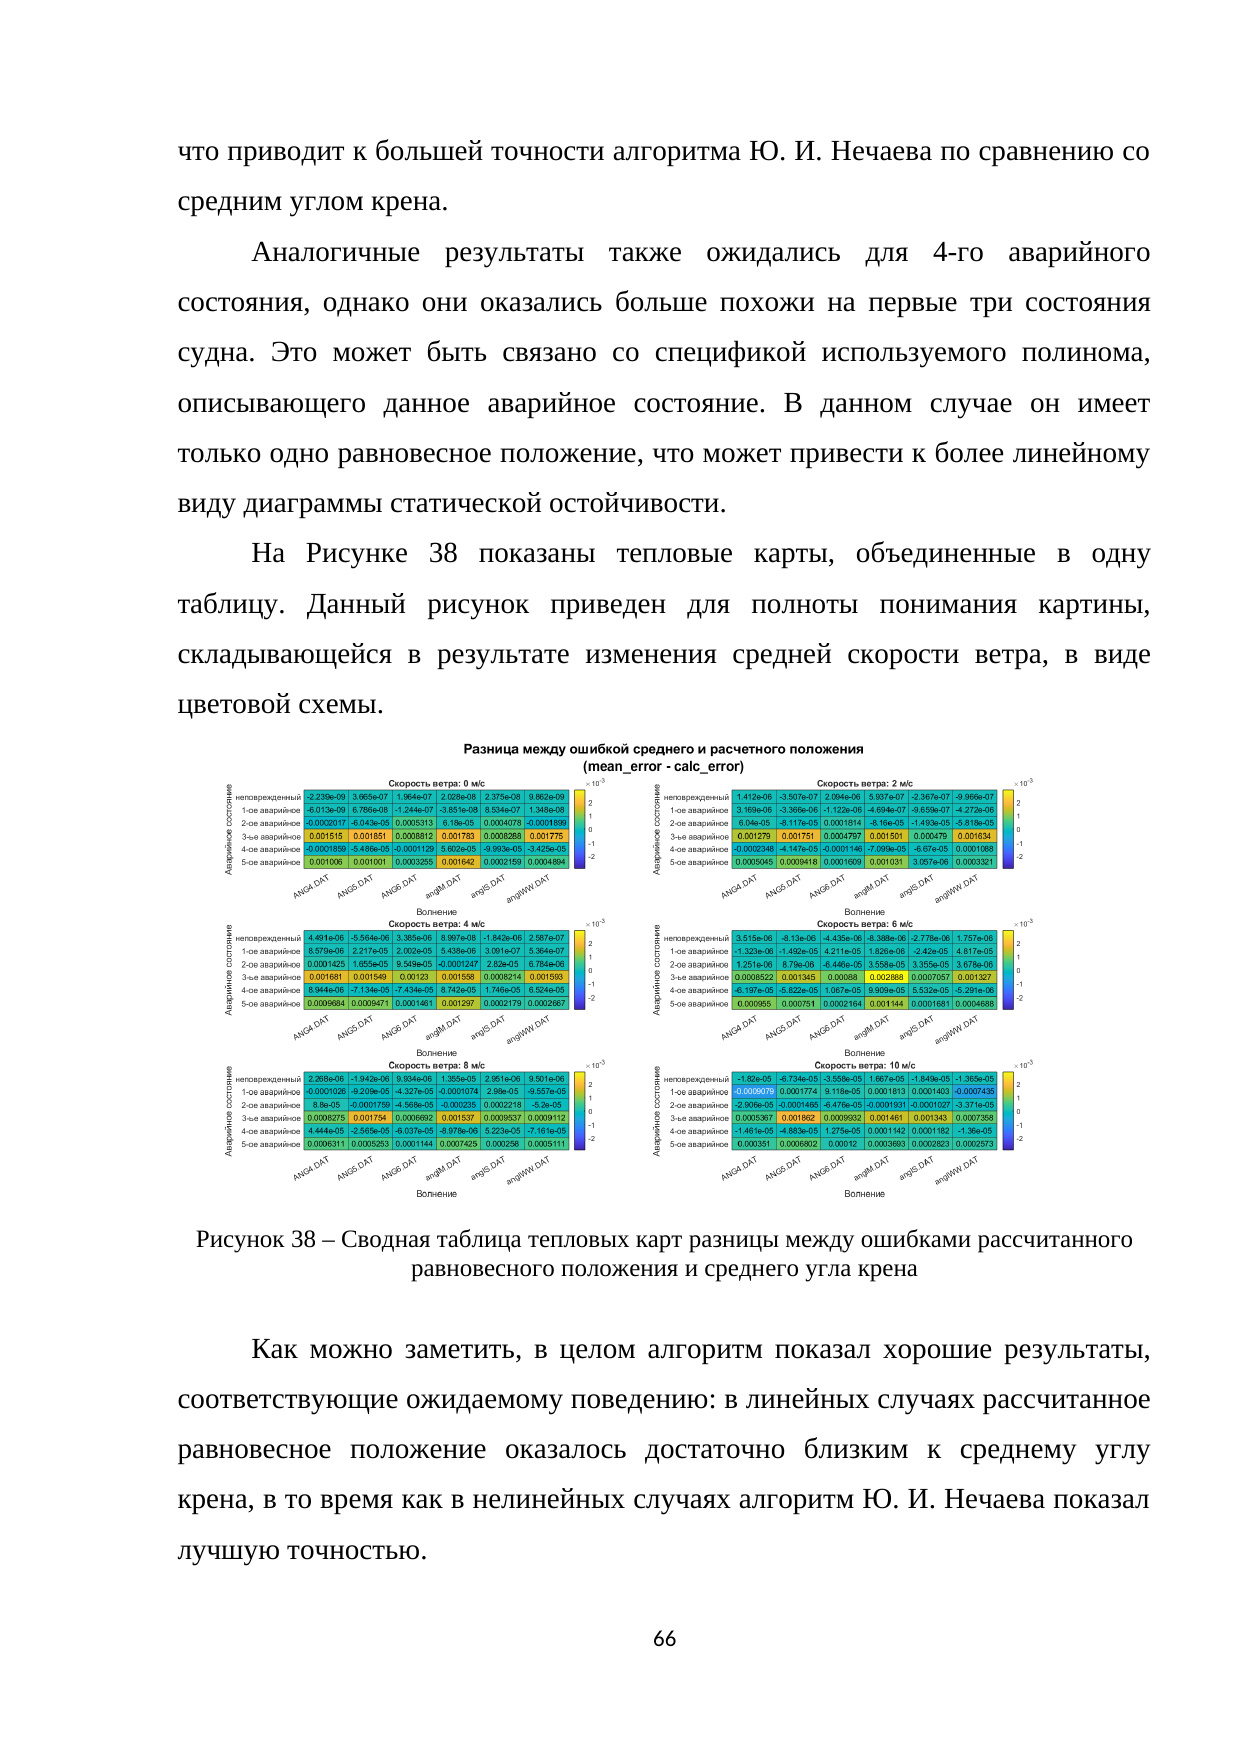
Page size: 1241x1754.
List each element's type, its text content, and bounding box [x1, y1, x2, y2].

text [177, 133, 1152, 217]
text Рисунок 38 – Сводная таблица тепловых карт разницы между ошибками рассчитанного равновесного положения и среднего угла крена [177, 1224, 1152, 1282]
text Аналогичные результаты также ожидались для 4-го аварийного состояния, однако они оказались больше похожи на первые три состояния судна. Это может быть связано со спецификой используемого полинома, описывающего данное аварийное состояние. В данном случае он имеет только одно равновесное положение, что может привести к более линейному виду диаграммы статической остойчивости. [177, 234, 1152, 519]
text Как можно заметить, в целом алгоритм показал хорошие результаты, соответствующие ожидаемому поведению: в линейных случаях рассчитанное равновесное положение оказалось достаточно близким к среднему углу крена, в то время как в нелинейных случаях алгоритм Ю. И. Нечаева показал лучшую точностью. [177, 1331, 1152, 1566]
picture [177, 736, 1149, 1225]
text На Рисунке 38 показаны тепловые карты, объединенные в одну таблицу. Данный рисунок приведен для полноты понимания картины, складывающейся в результате изменения средней скорости ветра, в виде цветовой схемы. [177, 536, 1152, 720]
